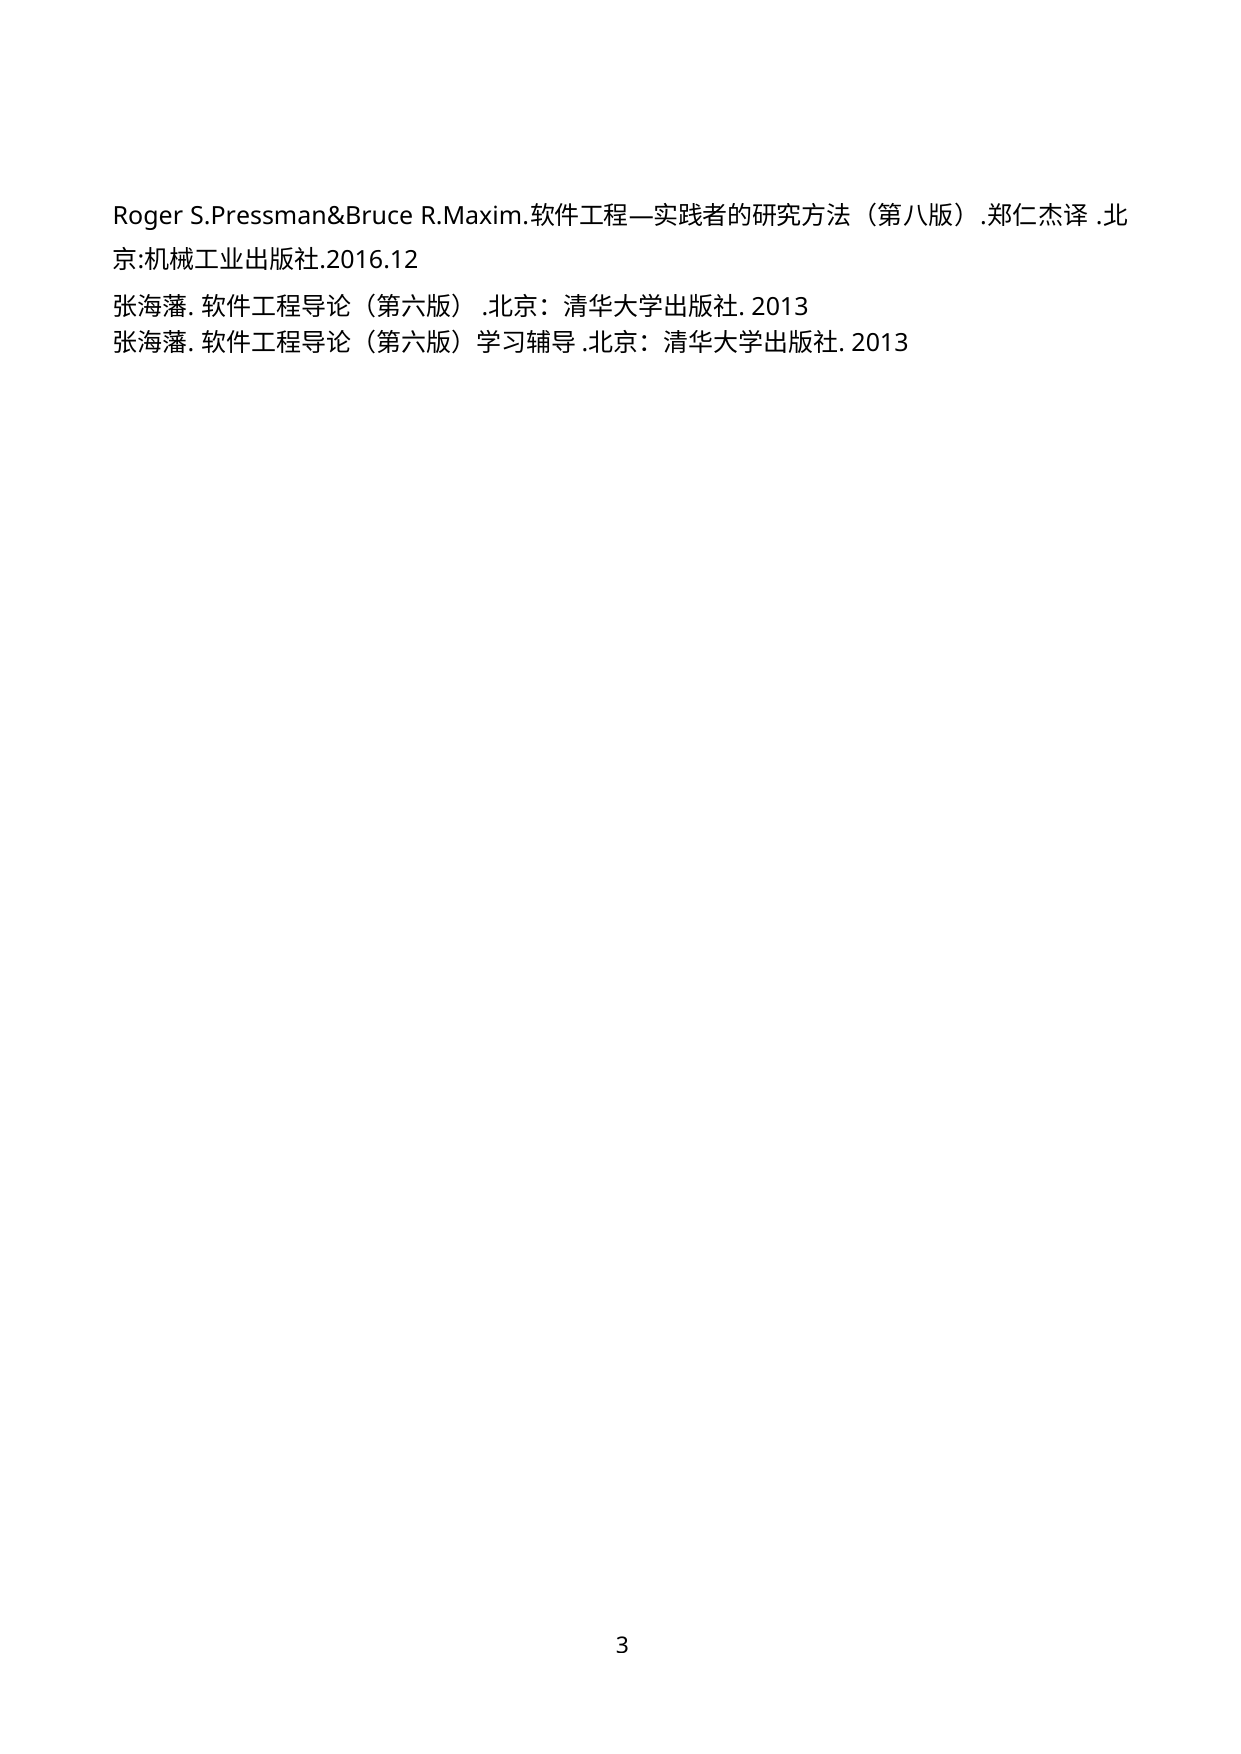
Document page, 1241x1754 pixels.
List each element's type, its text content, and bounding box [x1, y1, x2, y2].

text 张海藩. 软件工程导论（第六版）学习辅导 .北京：清华大学出版社. 2013 [112, 323, 1153, 359]
text Roger S.Pressman&Bruce R.Maxim.软件工程—实践者的研究方法（第八版）.郑仁杰译 .北京:机械工业出版社.2016.12 [112, 198, 1128, 276]
text 张海藩. 软件工程导论（第六版） .北京：清华大学出版社. 2013 [112, 286, 1153, 323]
